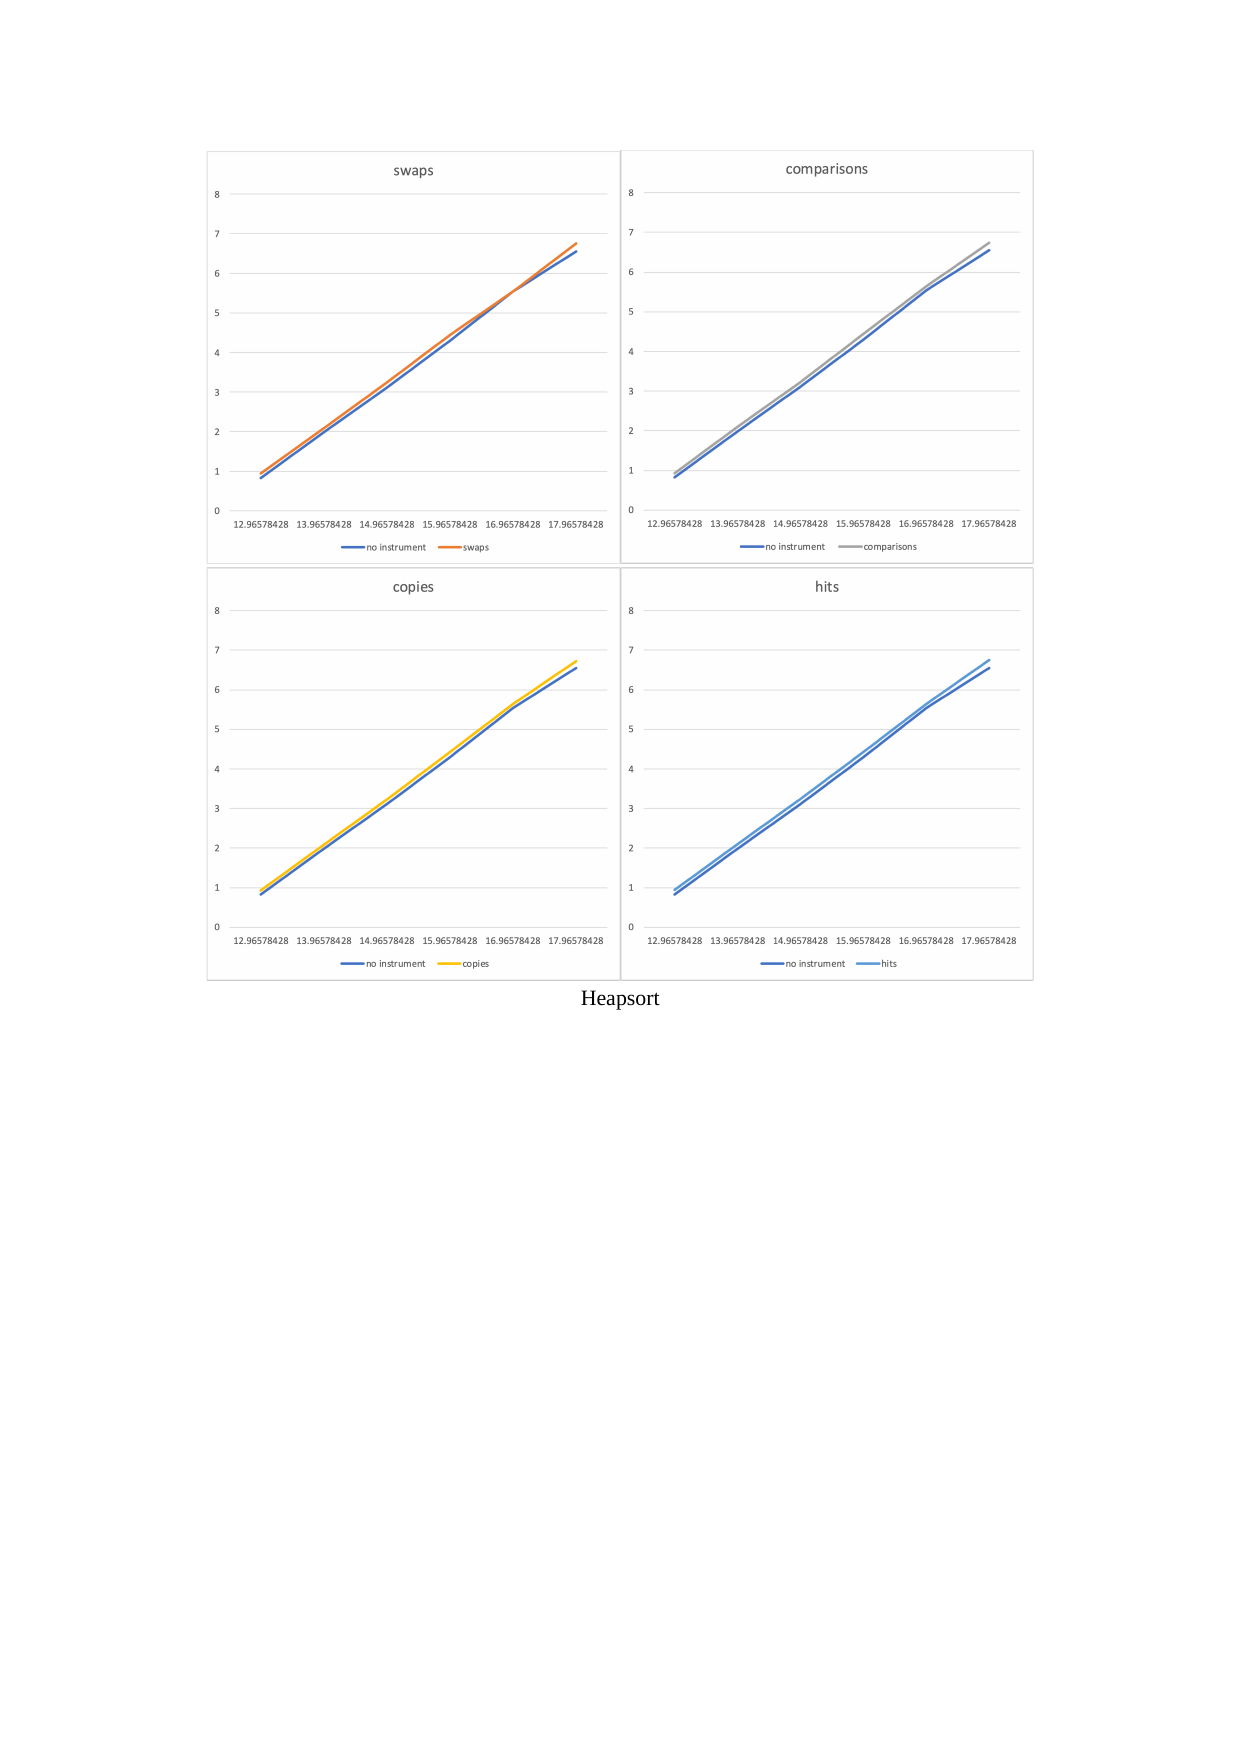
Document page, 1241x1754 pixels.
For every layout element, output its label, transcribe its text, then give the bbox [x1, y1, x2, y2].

picture [206, 567, 1034, 981]
text Heapsort [150, 984, 1090, 1010]
picture [206, 150, 1034, 564]
